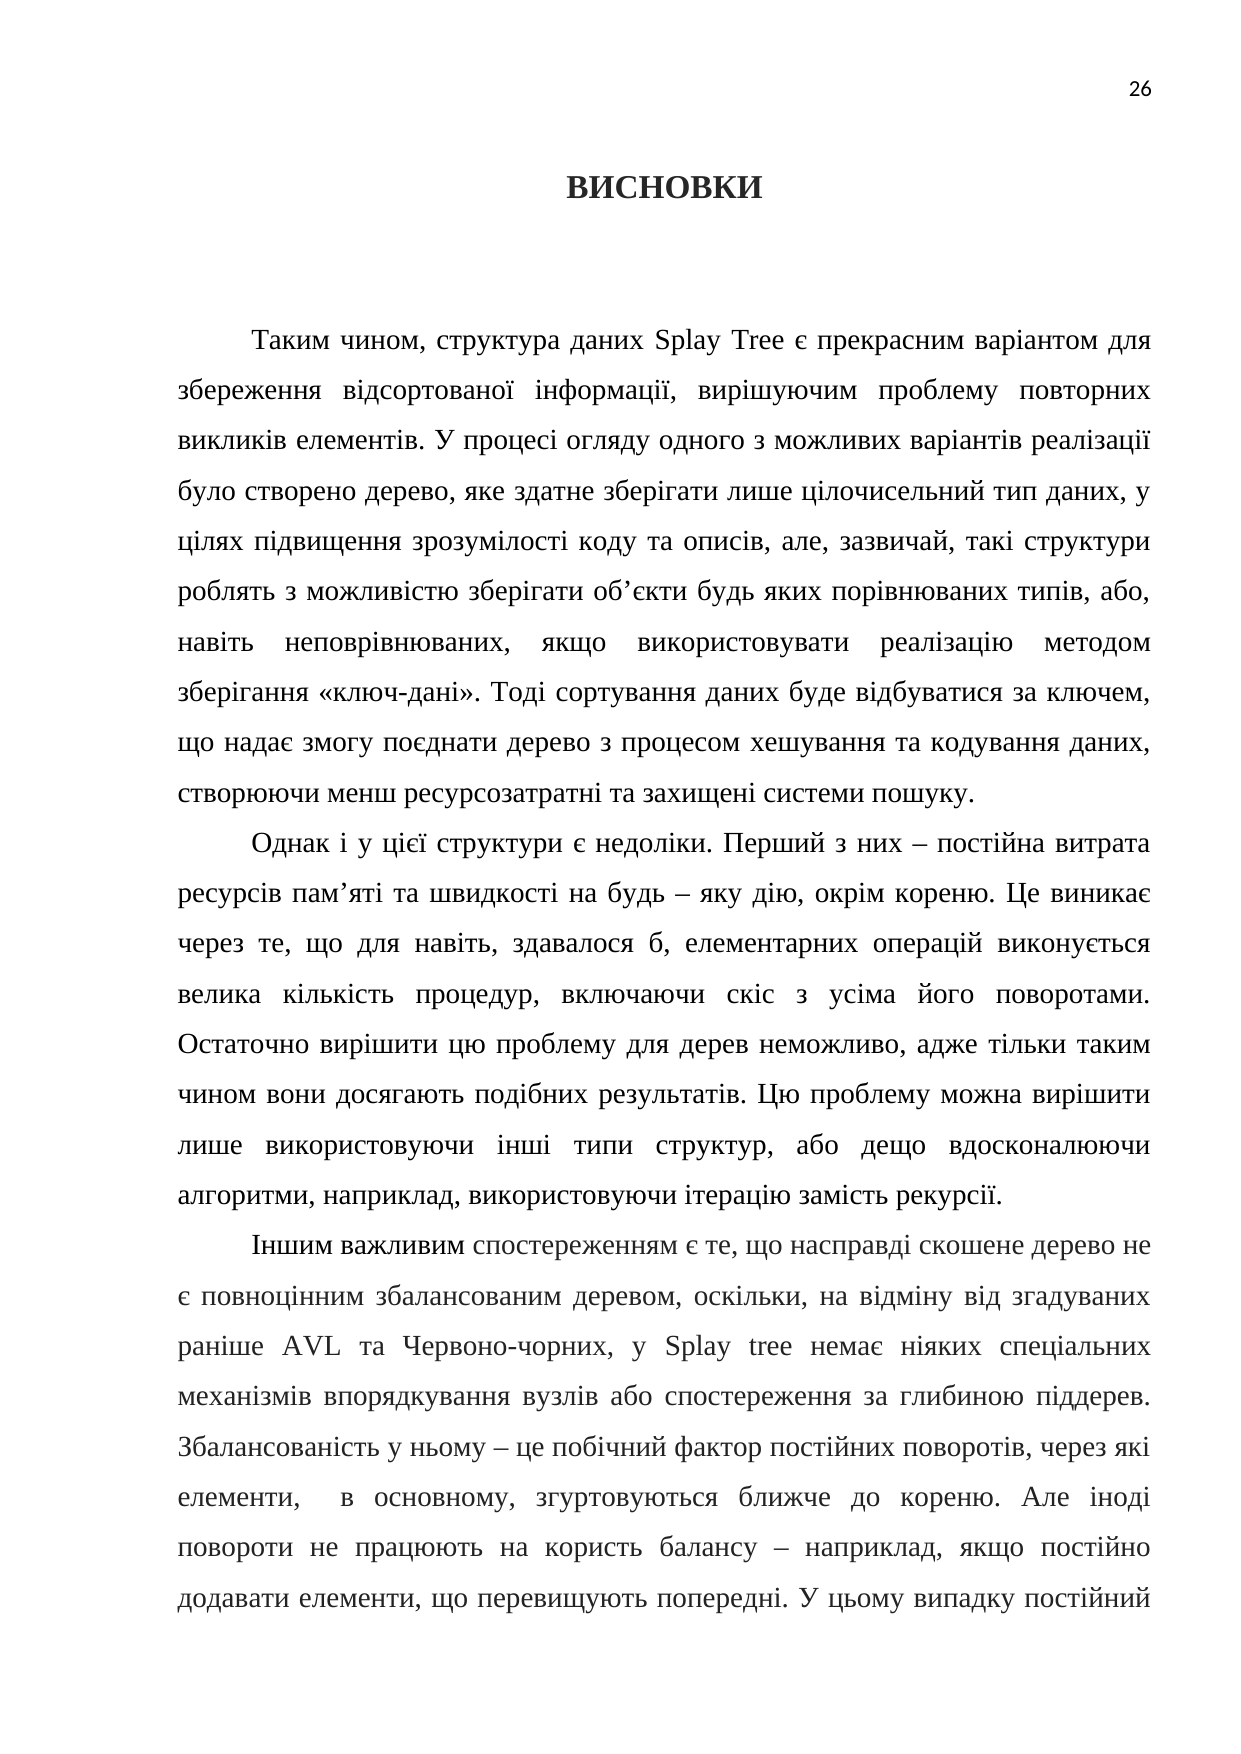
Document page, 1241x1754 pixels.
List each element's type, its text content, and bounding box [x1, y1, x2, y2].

text Однак і у цієї структури є недоліки. Перший з них – постійна витрата ресурсів пам’яті та швидкості на будь – яку дію, окрім кореню. Це виникає через те, що для навіть, здавалося б, елементарних операцій виконується велика кількість процедур, включаючи скіс з усіма його поворотами. Остаточно вирішити цю проблему для дерев неможливо, адже тільки таким чином вони досягають подібних результатів. Цю проблему можна вирішити лише використовуючи інші типи структур, або дещо вдосконалюючи алгоритми, наприклад, використовуючи ітерацію замість рекурсії. [177, 825, 1152, 1211]
text Таким чином, структура даних Splay Tree є прекрасним варіантом для збереження відсортованої інформації, вирішуючим проблему повторних викликів елементів. У процесі огляду одного з можливих варіантів реалізації було створено дерево, яке здатне зберігати лише цілочисельний тип даних, у цілях підвищення зрозумілості коду та описів, але, зазвичай, такі структури роблять з можливістю зберігати об’єкти будь яких порівнюваних типів, або, навіть неповрівнюваних, якщо використовувати реалізацію методом зберігання «ключ-дані». Тоді сортування даних буде відбуватися за ключем, що надає змогу поєднати дерево з процесом хешування та кодування даних, створюючи менш ресурсозатратні та захищені системи пошуку. [177, 322, 1152, 808]
subtitle ВИСНОВКИ [177, 167, 1152, 206]
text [177, 1227, 1152, 1613]
